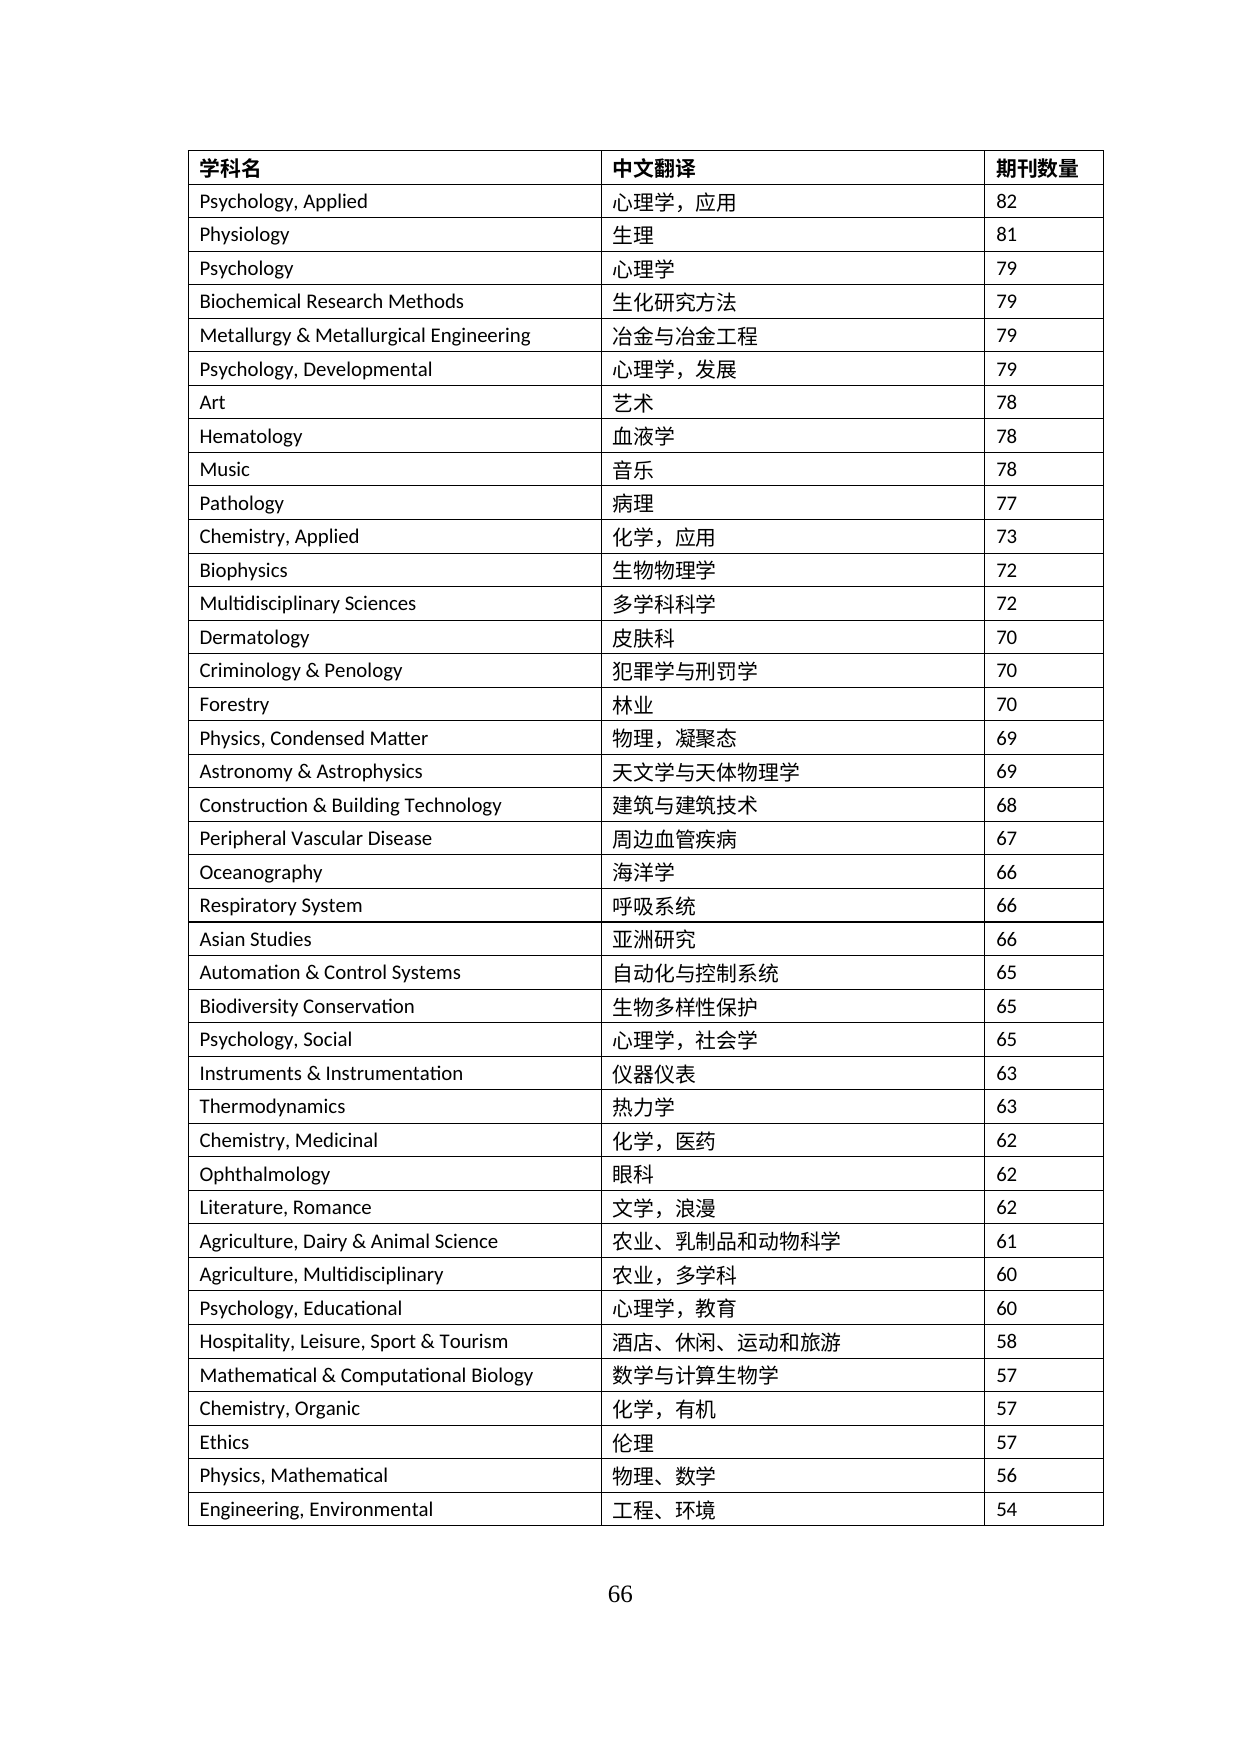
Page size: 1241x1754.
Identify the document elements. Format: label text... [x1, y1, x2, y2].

table_cell Physiology [189, 218, 601, 251]
table_cell 69 [985, 721, 1103, 754]
table_cell 物理、数学 [602, 1459, 984, 1492]
table_cell 57 [985, 1392, 1103, 1424]
table_cell 农业、乳制品和动物科学 [602, 1224, 984, 1257]
table_cell 58 [985, 1325, 1103, 1357]
table_cell 自动化与控制系统 [602, 956, 984, 988]
table_cell Dermatology [189, 621, 601, 653]
table_cell Pathology [189, 486, 601, 519]
table_cell 天文学与天体物理学 [602, 755, 984, 787]
table_cell Physics, Mathematical [189, 1459, 601, 1492]
table_cell 77 [985, 486, 1103, 519]
table_cell 工程、环境 [602, 1493, 984, 1525]
table_cell 68 [985, 788, 1103, 821]
table_cell Astronomy & Astrophysics [189, 755, 601, 787]
table_cell Construction & Building Technology [189, 788, 601, 821]
table_cell 65 [985, 1023, 1103, 1056]
table_cell Oceanography [189, 855, 601, 888]
table_cell 60 [985, 1291, 1103, 1324]
table_cell 冶金与冶金工程 [602, 319, 984, 351]
table_cell 72 [985, 554, 1103, 586]
table_cell 化学，医药 [602, 1124, 984, 1156]
table_cell 热力学 [602, 1090, 984, 1123]
table_cell 酒店、休闲、运动和旅游 [602, 1325, 984, 1357]
table_cell 65 [985, 990, 1103, 1022]
table_cell 79 [985, 352, 1103, 385]
table_cell 63 [985, 1057, 1103, 1089]
table_cell 62 [985, 1157, 1103, 1190]
table_cell Psychology [189, 252, 601, 284]
table_cell 农业，多学科 [602, 1258, 984, 1290]
table_cell 72 [985, 587, 1103, 619]
table_cell 犯罪学与刑罚学 [602, 654, 984, 687]
table_cell Chemistry, Medicinal [189, 1124, 601, 1156]
table_cell Music [189, 453, 601, 485]
table_cell 62 [985, 1191, 1103, 1223]
table_cell 化学，有机 [602, 1392, 984, 1424]
table_cell 海洋学 [602, 855, 984, 888]
table_cell 65 [985, 956, 1103, 988]
table_cell Hematology [189, 419, 601, 452]
table_cell 周边血管疾病 [602, 822, 984, 854]
table_cell 66 [985, 855, 1103, 888]
table_cell 70 [985, 654, 1103, 687]
table_cell Art [189, 386, 601, 418]
table_cell 66 [985, 923, 1103, 955]
table_cell Chemistry, Applied [189, 520, 601, 552]
table_header 学科名 [189, 151, 601, 183]
table_cell 生化研究方法 [602, 285, 984, 318]
table_cell 化学，应用 [602, 520, 984, 552]
table_cell 数学与计算生物学 [602, 1359, 984, 1391]
table_cell 心理学，社会学 [602, 1023, 984, 1056]
table_cell 56 [985, 1459, 1103, 1492]
table_cell 81 [985, 218, 1103, 251]
table_cell Instruments & Instrumentation [189, 1057, 601, 1089]
table_cell Physics, Condensed Matter [189, 721, 601, 754]
table_cell Biodiversity Conservation [189, 990, 601, 1022]
table_cell 心理学，教育 [602, 1291, 984, 1324]
table_cell 70 [985, 621, 1103, 653]
table_cell 建筑与建筑技术 [602, 788, 984, 821]
table_cell 62 [985, 1124, 1103, 1156]
table_cell 60 [985, 1258, 1103, 1290]
table_cell 物理，凝聚态 [602, 721, 984, 754]
table_cell 79 [985, 285, 1103, 318]
table_cell 70 [985, 688, 1103, 720]
table_cell Agriculture, Multidisciplinary [189, 1258, 601, 1290]
table_cell Ethics [189, 1426, 601, 1458]
table_cell 病理 [602, 486, 984, 519]
table_cell 心理学，发展 [602, 352, 984, 385]
table_cell 57 [985, 1359, 1103, 1391]
table_cell 文学，浪漫 [602, 1191, 984, 1223]
table_cell Asian Studies [189, 923, 601, 955]
table_cell Literature, Romance [189, 1191, 601, 1223]
table_header 期刊数量 [985, 151, 1103, 183]
table_cell 生理 [602, 218, 984, 251]
table_cell Psychology, Educational [189, 1291, 601, 1324]
table_cell 伦理 [602, 1426, 984, 1458]
table_cell Multidisciplinary Sciences [189, 587, 601, 619]
table_cell 眼科 [602, 1157, 984, 1190]
table_cell 心理学，应用 [602, 185, 984, 217]
table_cell 呼吸系统 [602, 889, 984, 921]
table_cell Peripheral Vascular Disease [189, 822, 601, 854]
table_cell Chemistry, Organic [189, 1392, 601, 1424]
table_cell Automation & Control Systems [189, 956, 601, 988]
table_cell Hospitality, Leisure, Sport & Tourism [189, 1325, 601, 1357]
table_cell Metallurgy & Metallurgical Engineering [189, 319, 601, 351]
table_cell 54 [985, 1493, 1103, 1525]
table_cell 艺术 [602, 386, 984, 418]
table_cell 仪器仪表 [602, 1057, 984, 1089]
table_cell Mathematical & Computational Biology [189, 1359, 601, 1391]
table_cell 心理学 [602, 252, 984, 284]
table_cell 生物物理学 [602, 554, 984, 586]
table_cell Agriculture, Dairy & Animal Science [189, 1224, 601, 1257]
table_cell Biochemical Research Methods [189, 285, 601, 318]
table_cell 血液学 [602, 419, 984, 452]
table_cell Criminology & Penology [189, 654, 601, 687]
table_cell 皮肤科 [602, 621, 984, 653]
table_cell 69 [985, 755, 1103, 787]
table_cell Forestry [189, 688, 601, 720]
table_cell 67 [985, 822, 1103, 854]
table_cell 66 [985, 889, 1103, 921]
table_cell Engineering, Environmental [189, 1493, 601, 1525]
table_cell 生物多样性保护 [602, 990, 984, 1022]
table_cell Psychology, Applied [189, 185, 601, 217]
table_cell 79 [985, 252, 1103, 284]
table_cell Psychology, Developmental [189, 352, 601, 385]
table_cell 78 [985, 386, 1103, 418]
table_cell 78 [985, 419, 1103, 452]
table_cell Respiratory System [189, 889, 601, 921]
table_cell Thermodynamics [189, 1090, 601, 1123]
table_cell 林业 [602, 688, 984, 720]
table_cell 音乐 [602, 453, 984, 485]
table_cell 61 [985, 1224, 1103, 1257]
table_cell 78 [985, 453, 1103, 485]
table_cell Ophthalmology [189, 1157, 601, 1190]
table_cell 73 [985, 520, 1103, 552]
table_header 中文翻译 [602, 151, 984, 183]
table_cell 57 [985, 1426, 1103, 1458]
table_cell 79 [985, 319, 1103, 351]
table_cell 亚洲研究 [602, 923, 984, 955]
table_cell Psychology, Social [189, 1023, 601, 1056]
table_cell 多学科科学 [602, 587, 984, 619]
table_cell 63 [985, 1090, 1103, 1123]
table_cell 82 [985, 185, 1103, 217]
table_cell Biophysics [189, 554, 601, 586]
